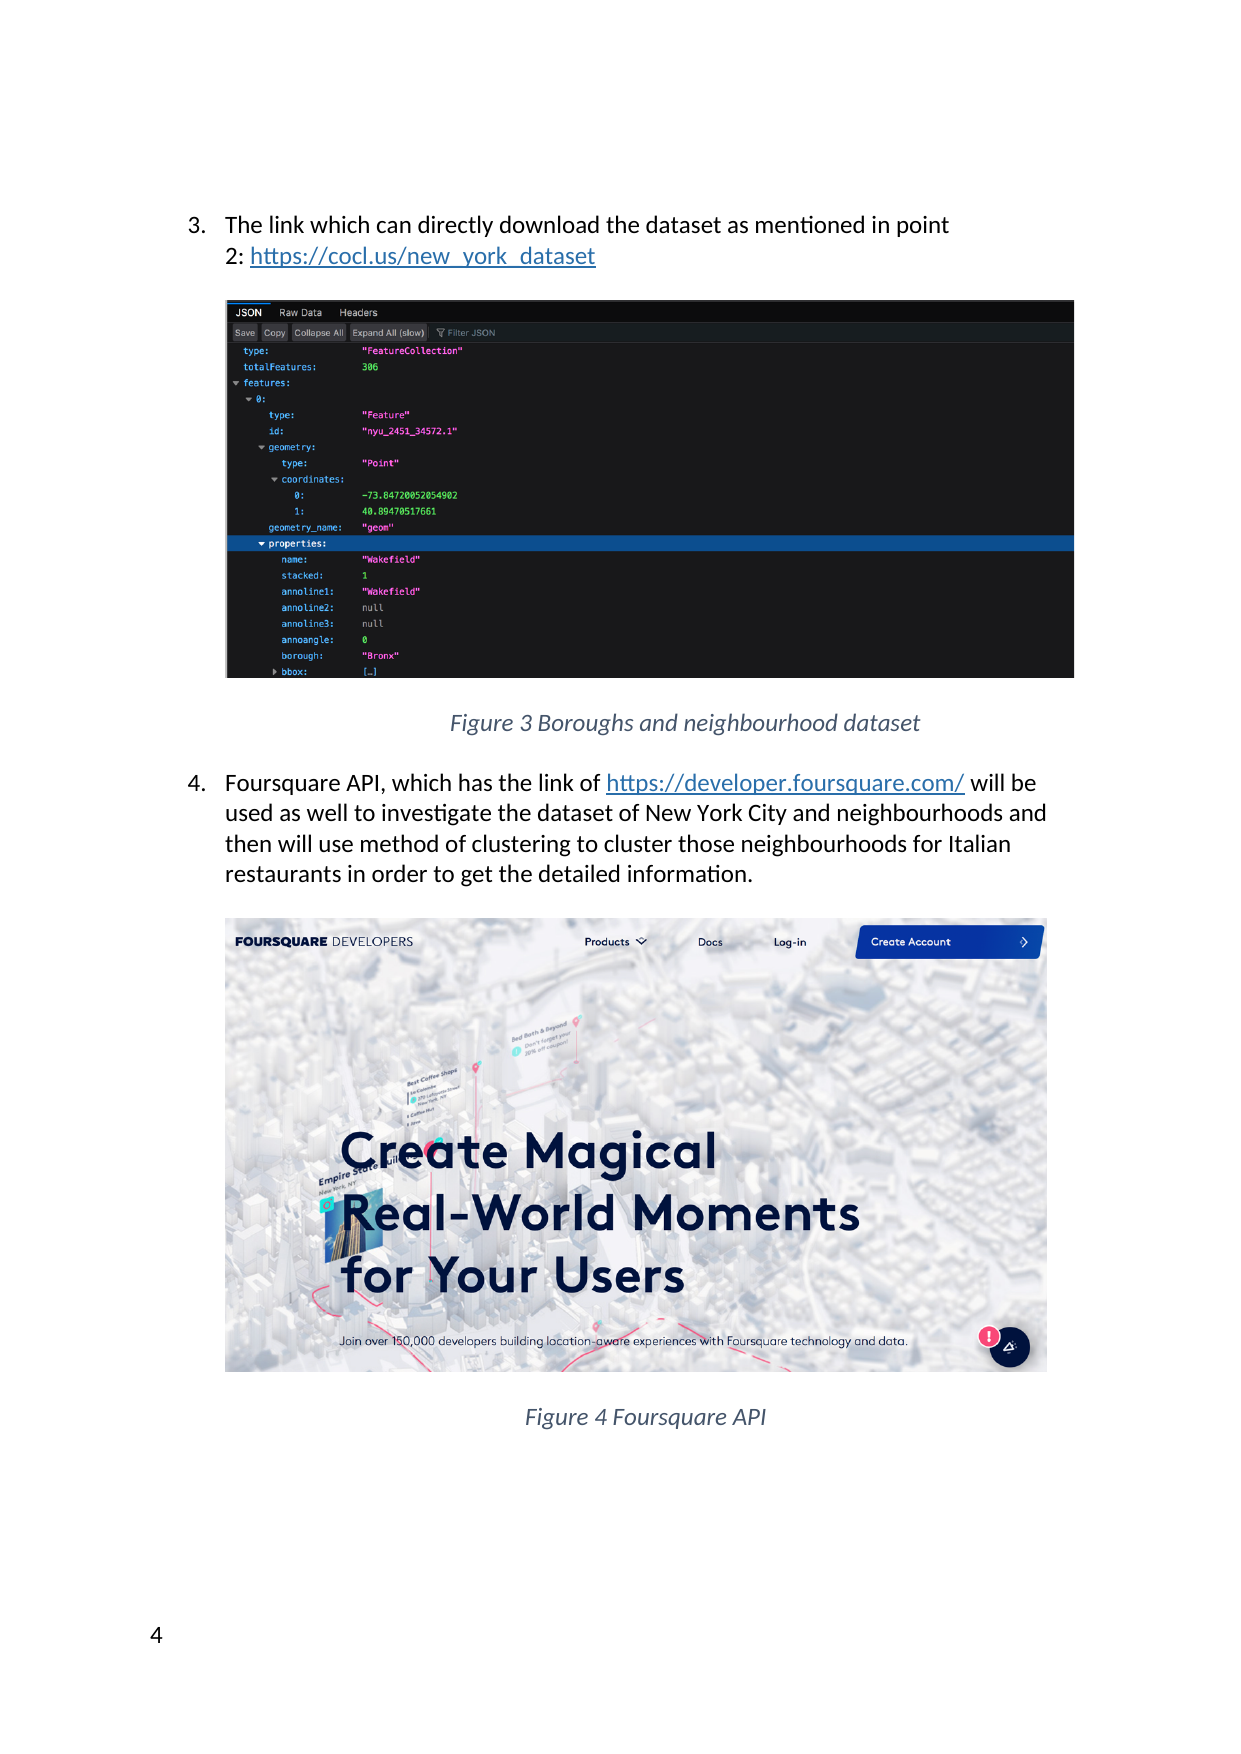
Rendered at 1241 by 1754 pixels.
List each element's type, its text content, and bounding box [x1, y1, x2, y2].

picture [225, 918, 1047, 1372]
picture [225, 300, 1075, 678]
list Foursquare API, which has the link of https://developer.foursquare.com/ will be used as well to investigate the dataset of New York City and neighbourhoods and then will use method of clustering to cluster those neighbourhoods for Italian restaurants in order to get the detailed information. [187, 767, 1090, 889]
text Figure 4 Foursquare API [450, 1401, 1090, 1431]
list The link which can directly download the dataset as mentioned in point 2: https://cocl.us/new_york_dataset [187, 210, 1090, 271]
text Figure 3 Boroughs and neighbourhood dataset [375, 707, 1090, 738]
